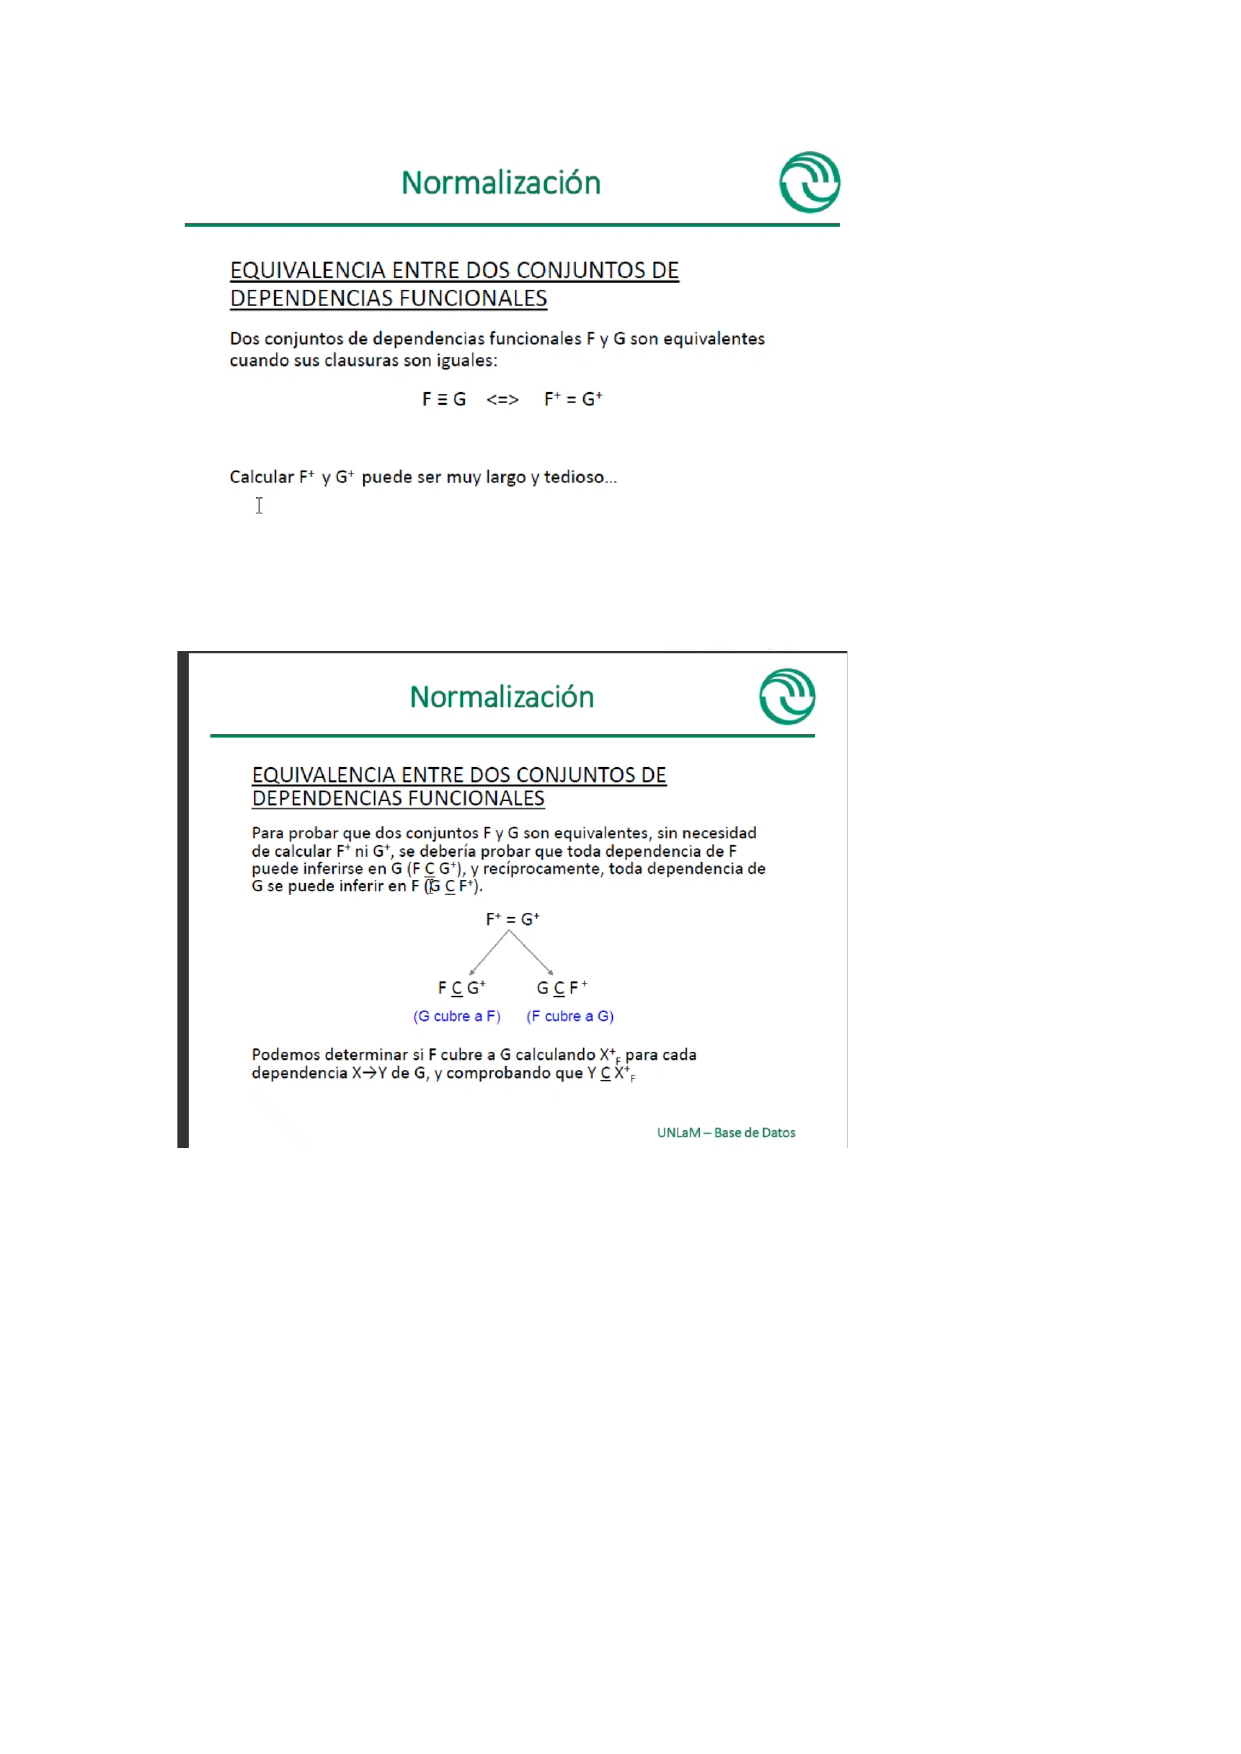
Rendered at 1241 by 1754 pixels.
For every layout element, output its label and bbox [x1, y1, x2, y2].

picture [177, 651, 848, 1148]
picture [177, 147, 846, 650]
